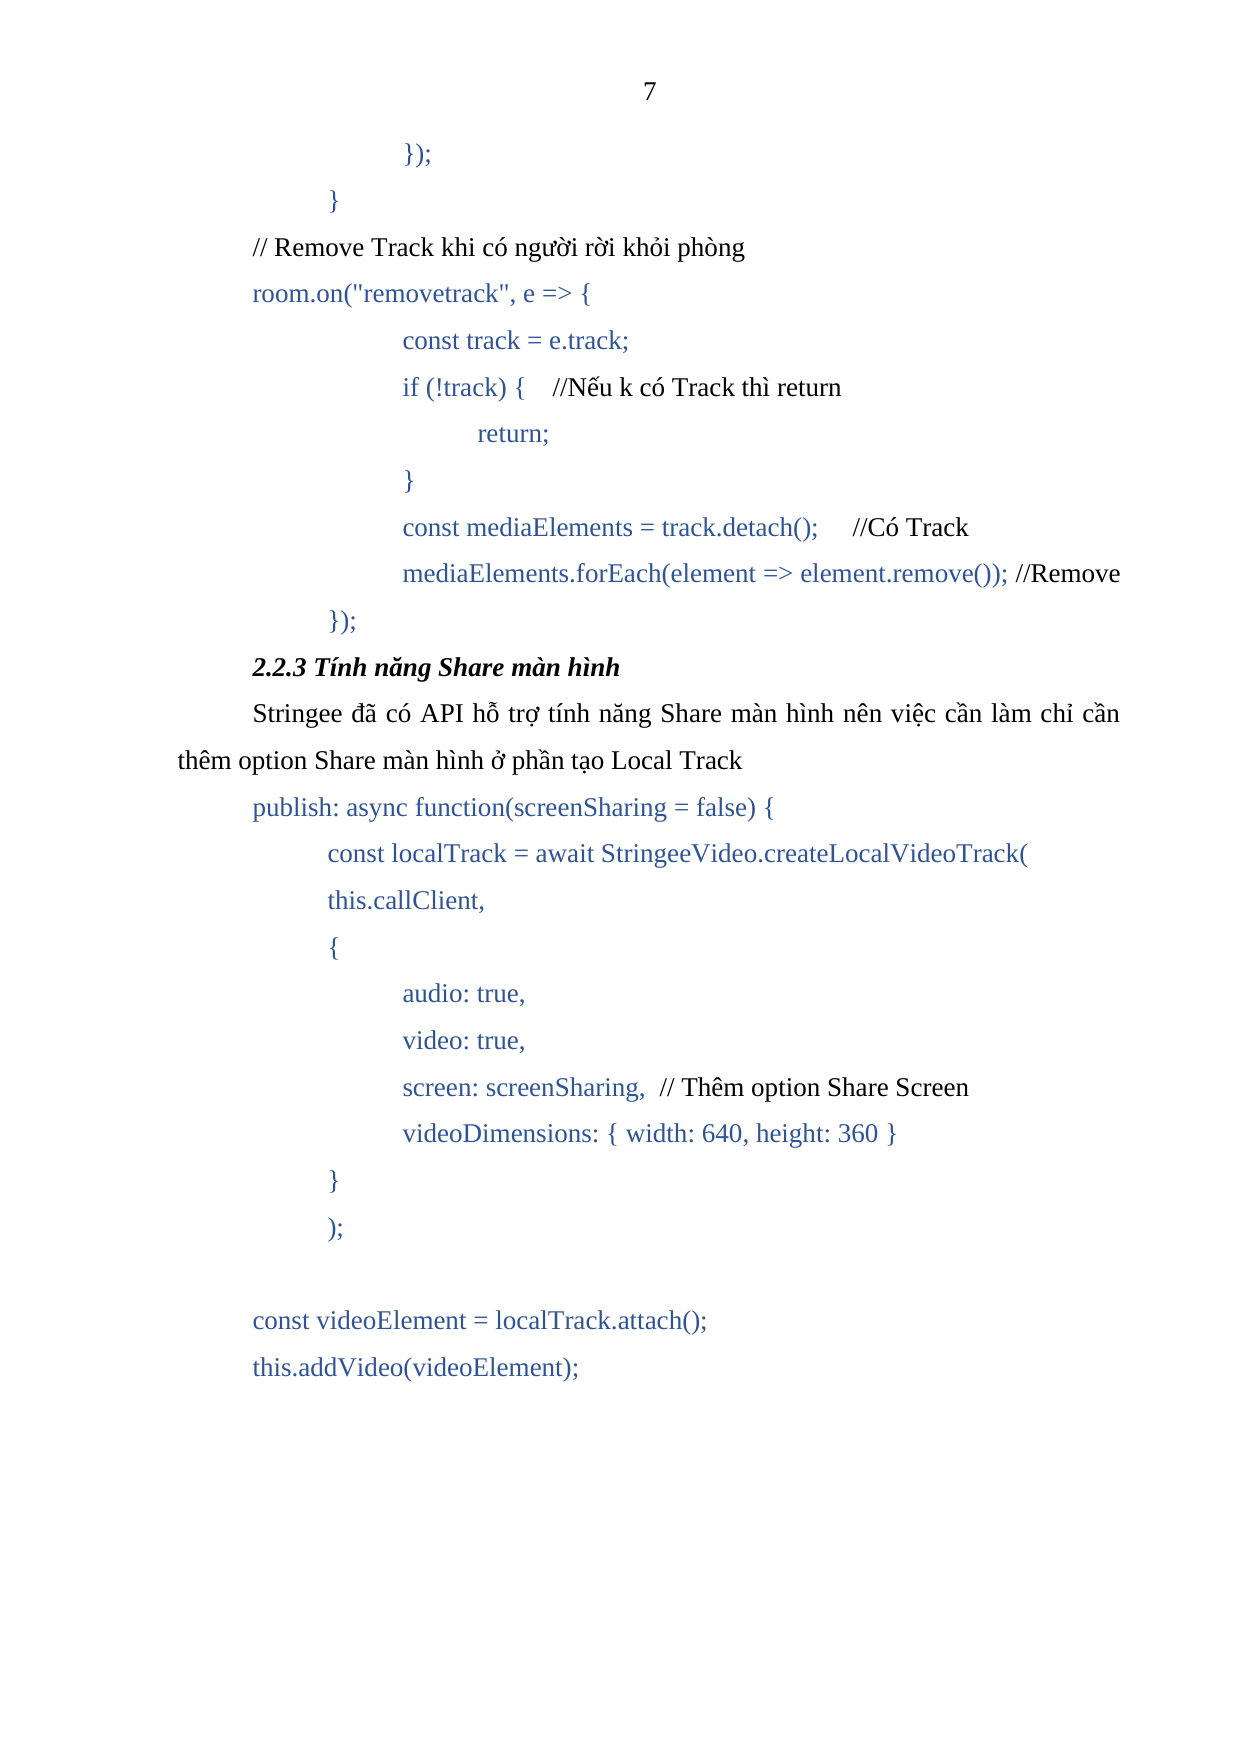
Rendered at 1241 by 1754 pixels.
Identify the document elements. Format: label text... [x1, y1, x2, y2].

text Stringee đã có API hỗ trợ tính năng Share màn hình nên việc cần làm chỉ cần thêm option Share màn hình ở phần tạo Local Track [177, 697, 1122, 775]
text } [177, 184, 1122, 215]
text videoDimensions: { width: 640, height: 360 } [177, 1117, 1122, 1148]
text publish: async function(screenSharing = false) { [177, 791, 1122, 822]
text const mediaElements = track.detach(); //Có Track [177, 511, 1122, 542]
text { [177, 931, 1122, 962]
text }); [177, 604, 1122, 635]
text mediaElements.forEach(element => element.remove()); //Remove [177, 557, 1122, 588]
text const localTrack = await StringeeVideo.createLocalVideoTrack( [177, 837, 1122, 868]
text if (!track) { //Nếu k có Track thì return [177, 371, 1122, 402]
text audio: true, [177, 977, 1122, 1008]
text video: true, [177, 1024, 1122, 1055]
text screen: screenSharing, // Thêm option Share Screen [177, 1071, 1122, 1102]
text }); [177, 137, 1122, 168]
text this.addVideo(videoElement); [177, 1351, 1122, 1382]
text } [177, 1164, 1122, 1195]
text return; [177, 417, 1122, 448]
text } [177, 464, 1122, 495]
subtitle 2.2.3 Tính năng Share màn hình [177, 651, 1122, 682]
text const track = e.track; [177, 324, 1122, 355]
text // Remove Track khi có người rời khỏi phòng [177, 231, 1122, 262]
text ); [177, 1211, 1122, 1242]
text room.on("removetrack", e => { [177, 277, 1122, 308]
text this.callClient, [177, 884, 1122, 915]
text const videoElement = localTrack.attach(); [177, 1304, 1122, 1335]
